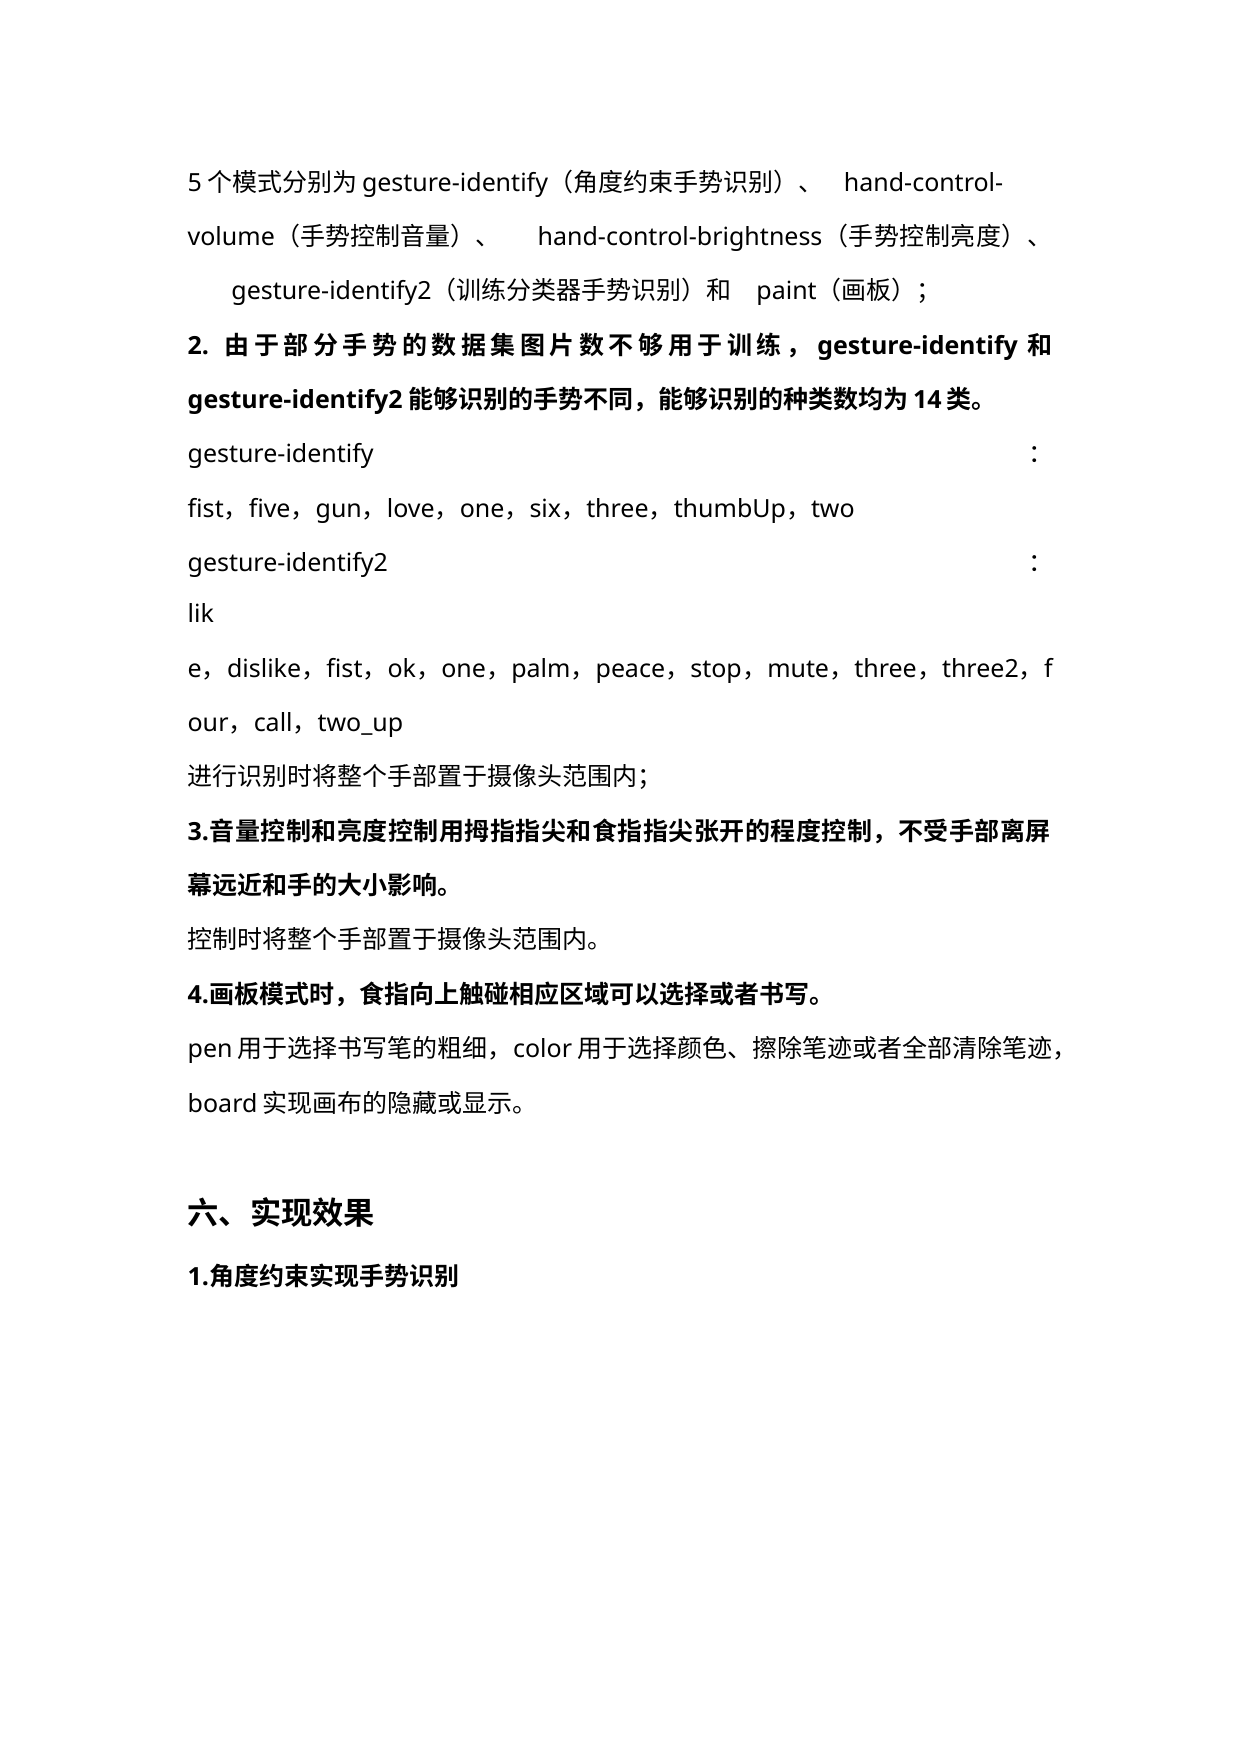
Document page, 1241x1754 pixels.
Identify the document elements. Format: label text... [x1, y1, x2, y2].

text gesture-identify2：like，dislike，fist，ok，one，palm，peace，stop，mute，three，three2，four，call，two_up [187, 543, 1053, 739]
text 5个模式分别为gesture-identify（角度约束手势识别）、 hand-control-volume（手势控制音量）、 hand-control-brightness（手势控制亮度）、 gesture-identify2（训练分类器手势识别）和 paint（画板）； [187, 162, 1053, 307]
text 六、实现效果 [187, 1188, 1053, 1234]
text 2. 由于部分手势的数据集图片数不够用于训练，gesture-identify和gesture-identify2能够识别的手势不同，能够识别的种类数均为14类。 [187, 325, 1053, 416]
text pen用于选择书写笔的粗细，color用于选择颜色、擦除笔迹或者全部清除笔迹，board实现画布的隐藏或显示。 [187, 1029, 1053, 1119]
text 进行识别时将整个手部置于摄像头范围内； [187, 757, 1053, 793]
text 控制时将整个手部置于摄像头范围内。 [187, 920, 1053, 956]
text 4.画板模式时，食指向上触碰相应区域可以选择或者书写。 [187, 974, 1053, 1011]
text 3.音量控制和亮度控制用拇指指尖和食指指尖张开的程度控制，不受手部离屏幕远近和手的大小影响。 [187, 811, 1053, 902]
text gesture-identify：fist，five，gun，love，one，six，three，thumbUp，two [187, 434, 1053, 524]
text 1.角度约束实现手势识别 [187, 1256, 1053, 1292]
